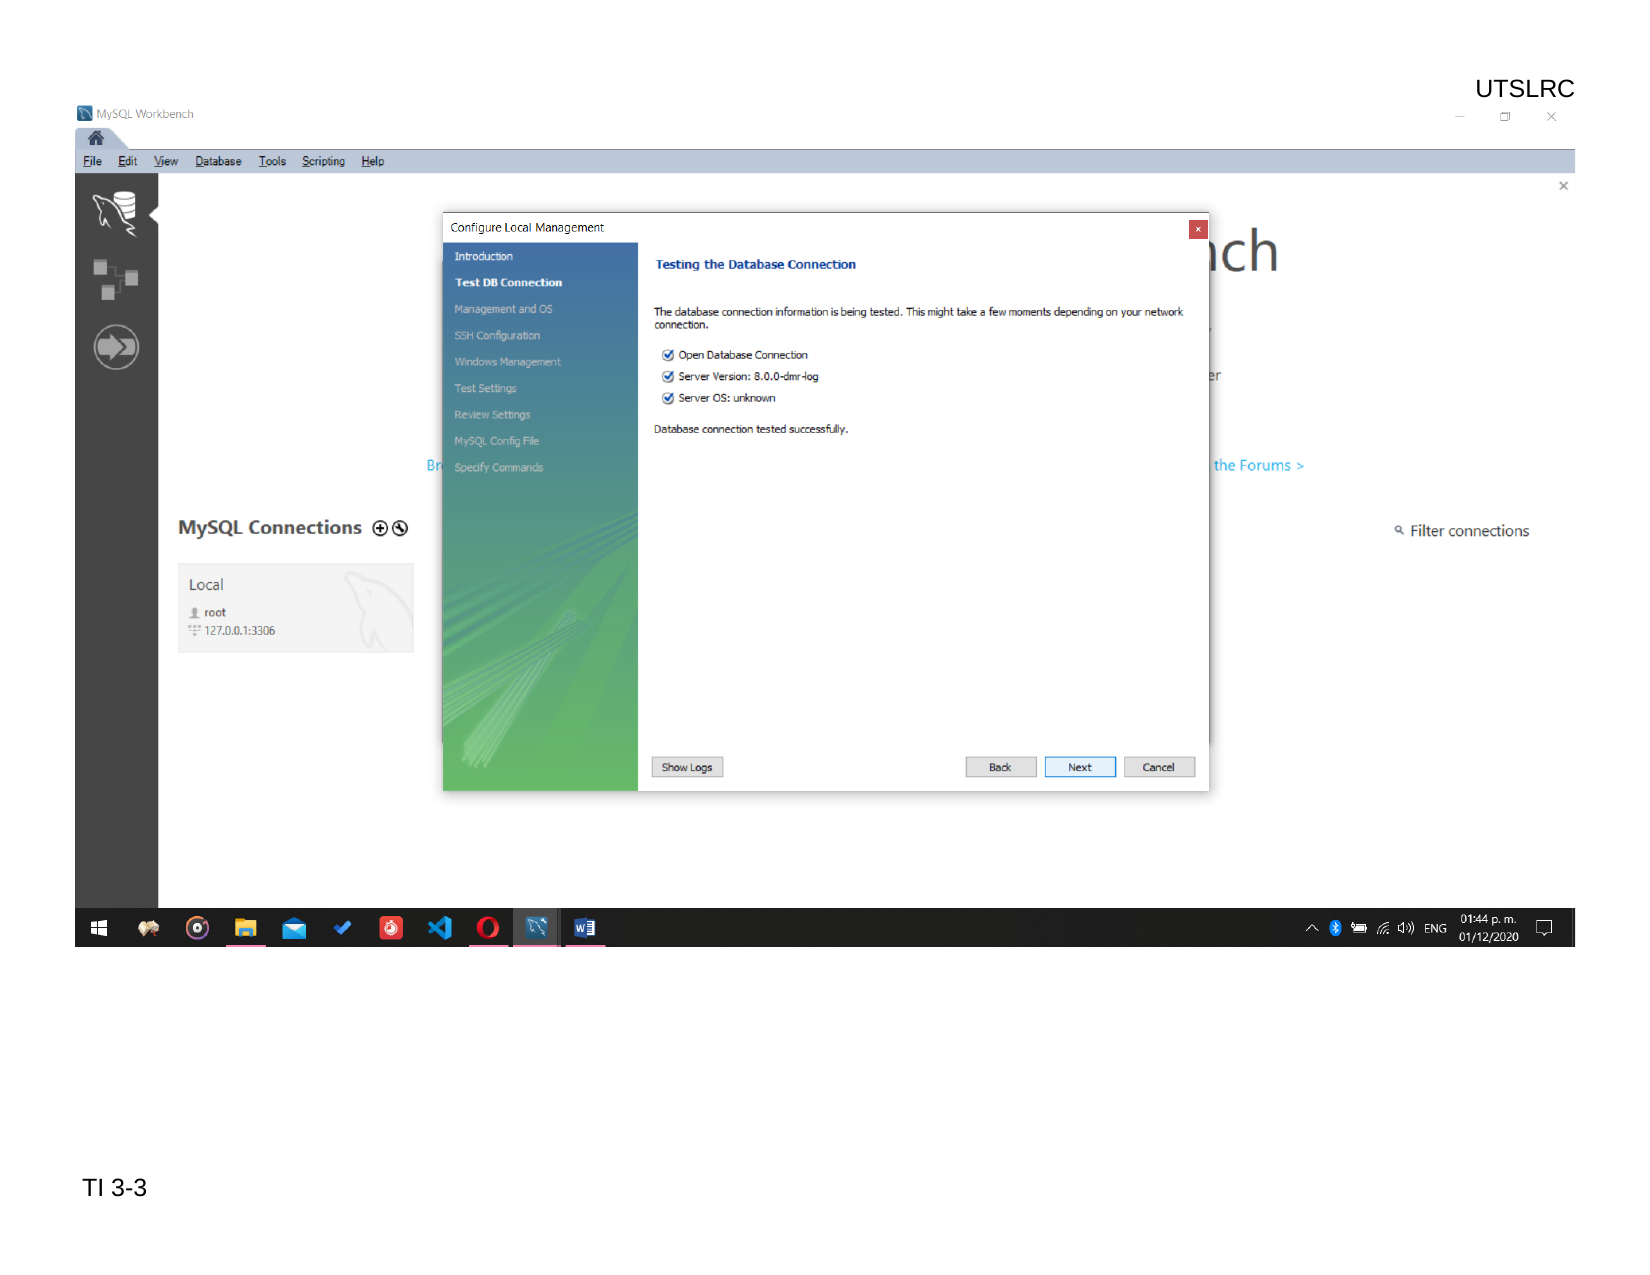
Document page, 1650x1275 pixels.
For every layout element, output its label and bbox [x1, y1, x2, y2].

picture [75, 102, 1575, 947]
